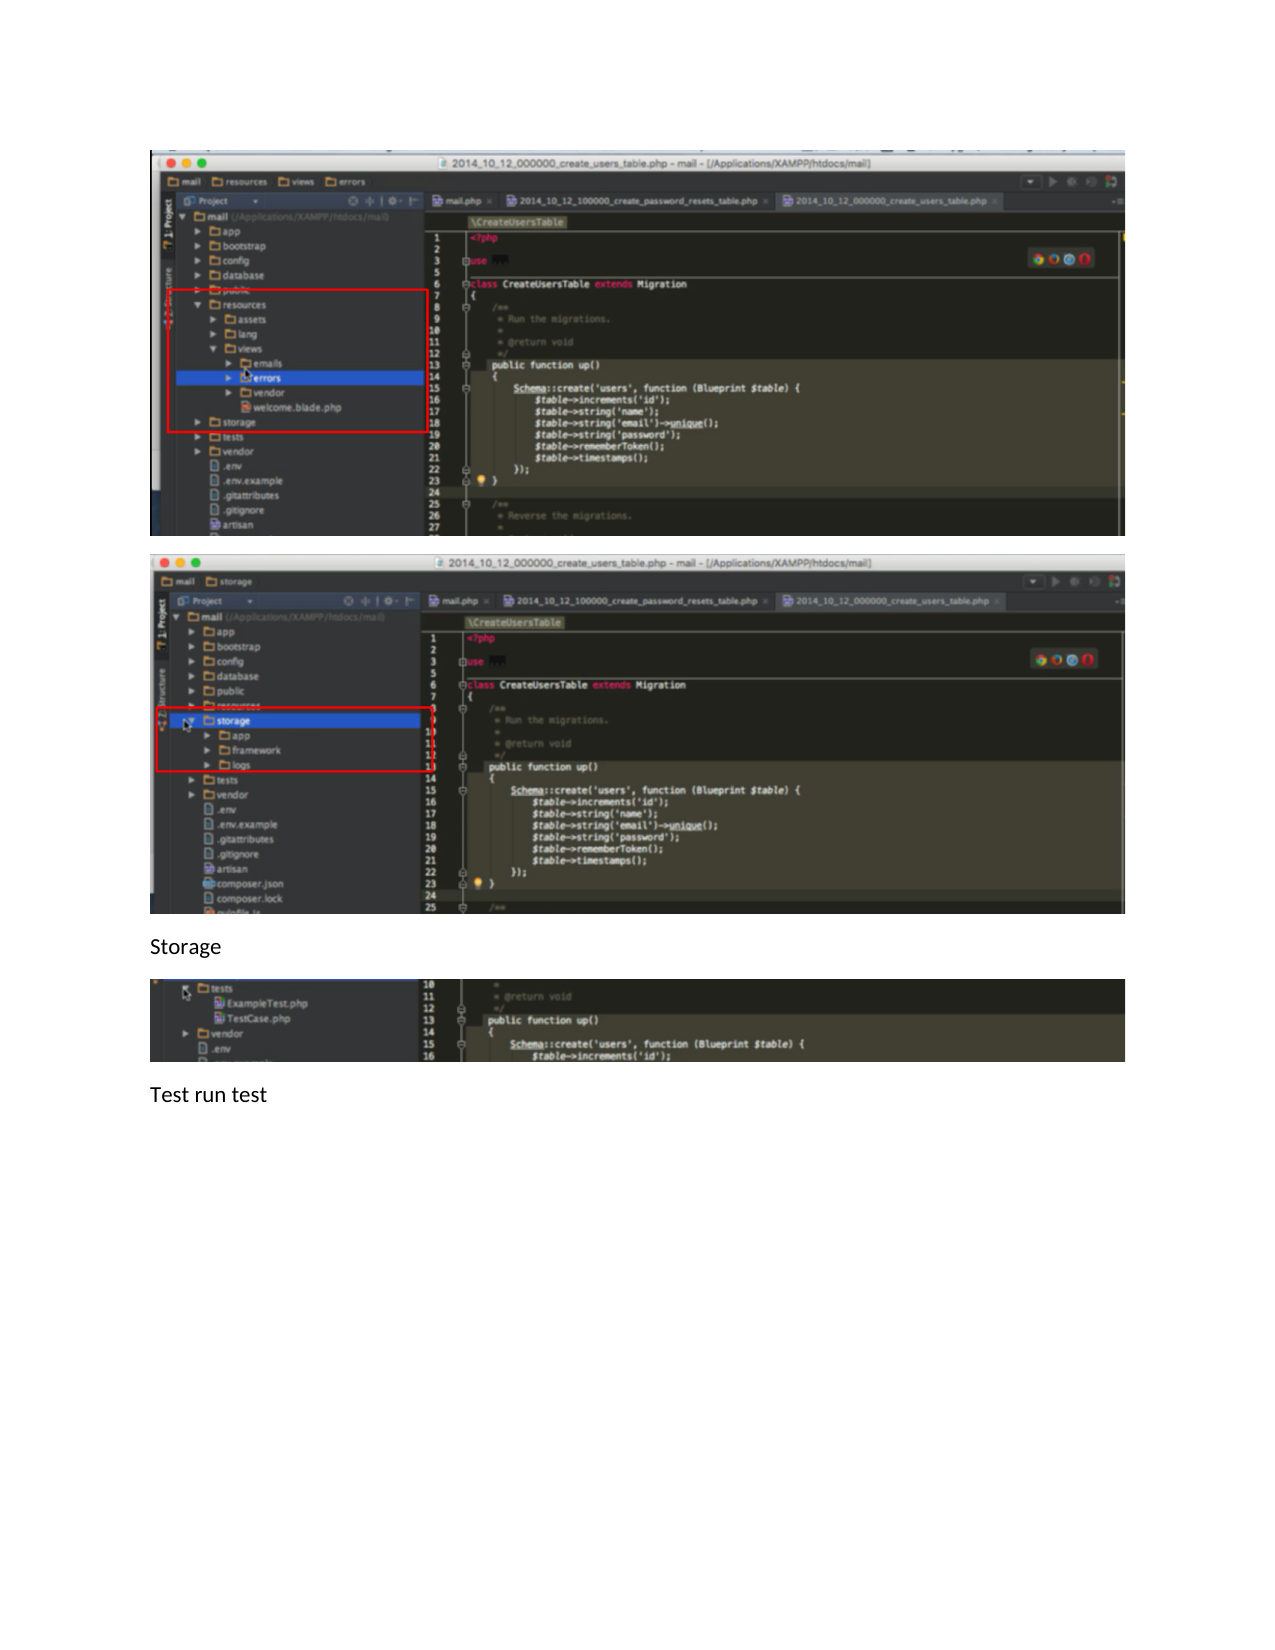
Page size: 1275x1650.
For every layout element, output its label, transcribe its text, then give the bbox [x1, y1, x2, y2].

text Test run test [150, 1081, 1125, 1108]
picture [150, 554, 1125, 914]
picture [150, 150, 1125, 536]
text Storage [150, 932, 1125, 960]
picture [150, 979, 1125, 1062]
